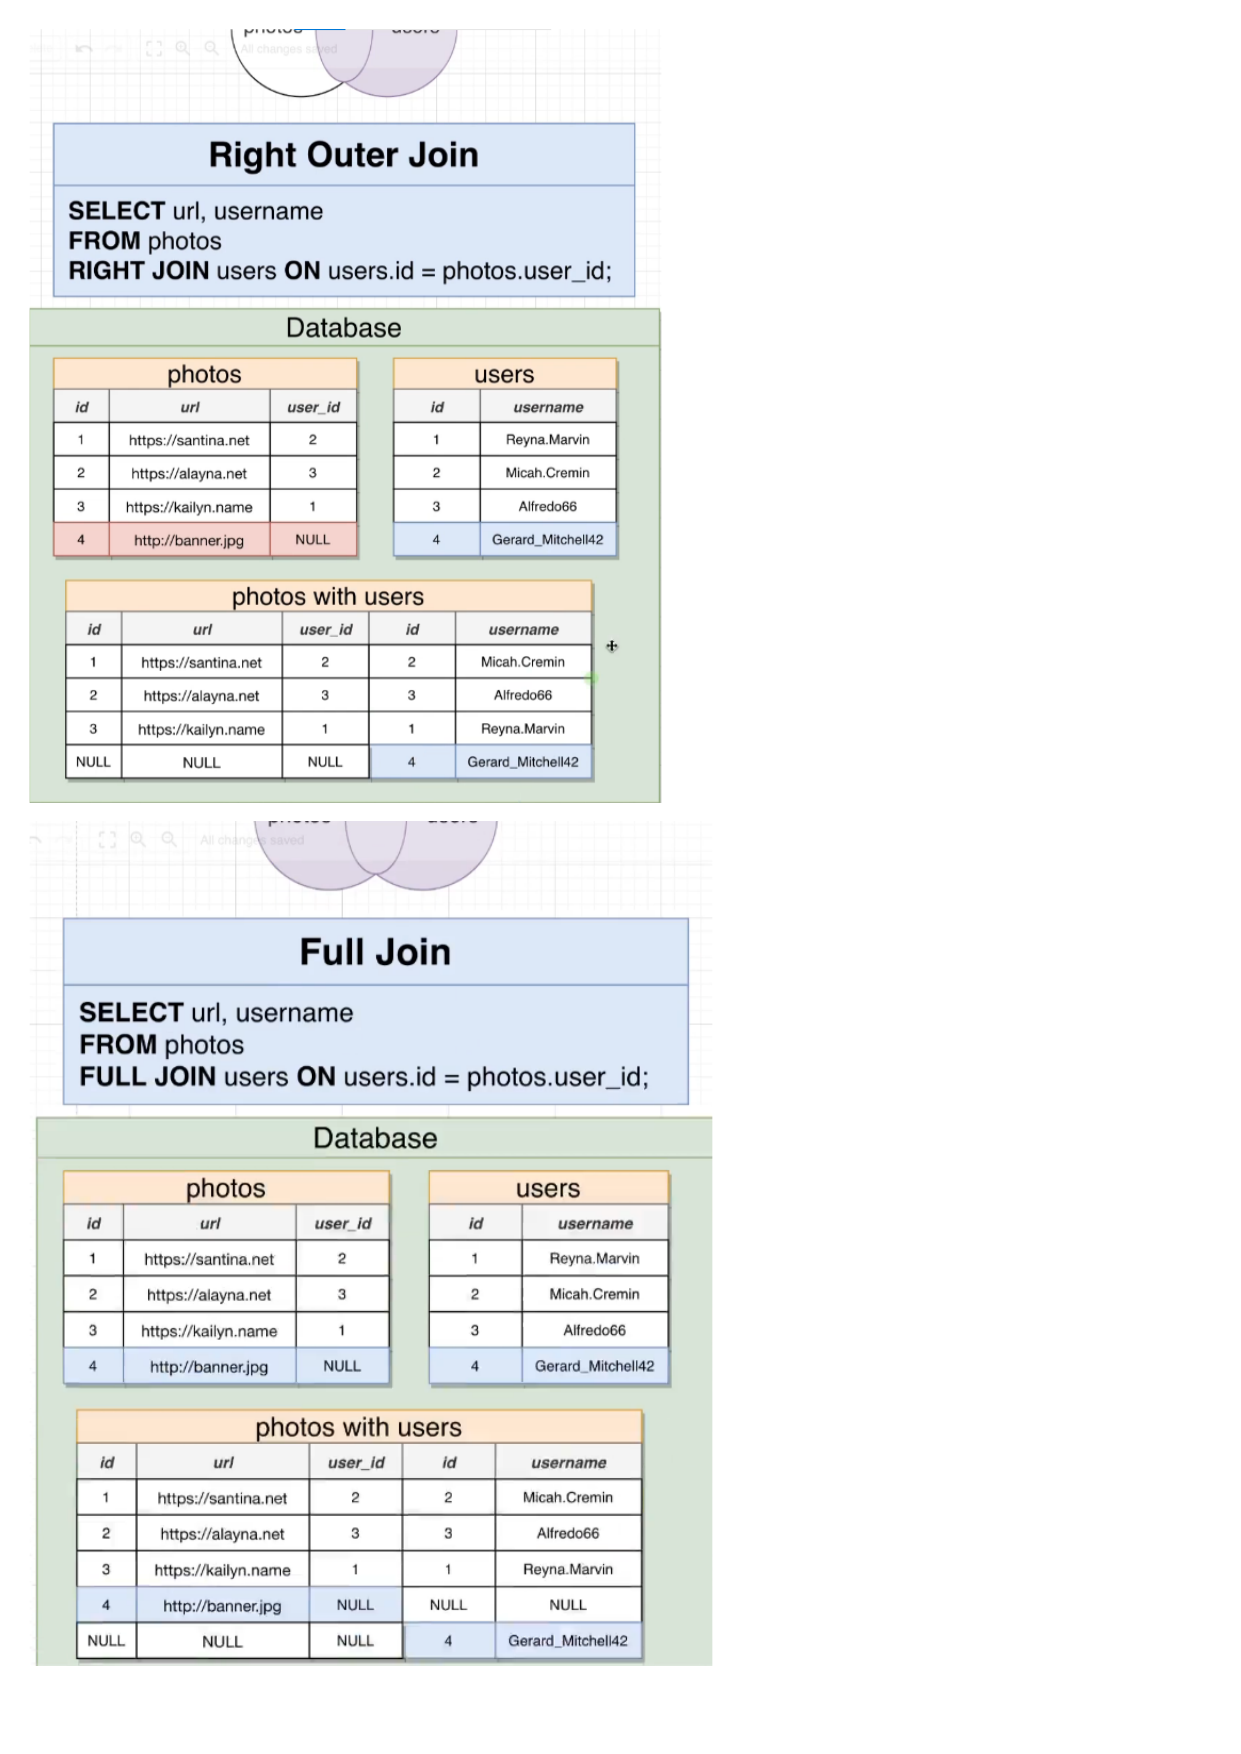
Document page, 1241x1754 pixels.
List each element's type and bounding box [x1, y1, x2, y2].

picture [29, 821, 713, 1666]
picture [29, 29, 662, 803]
